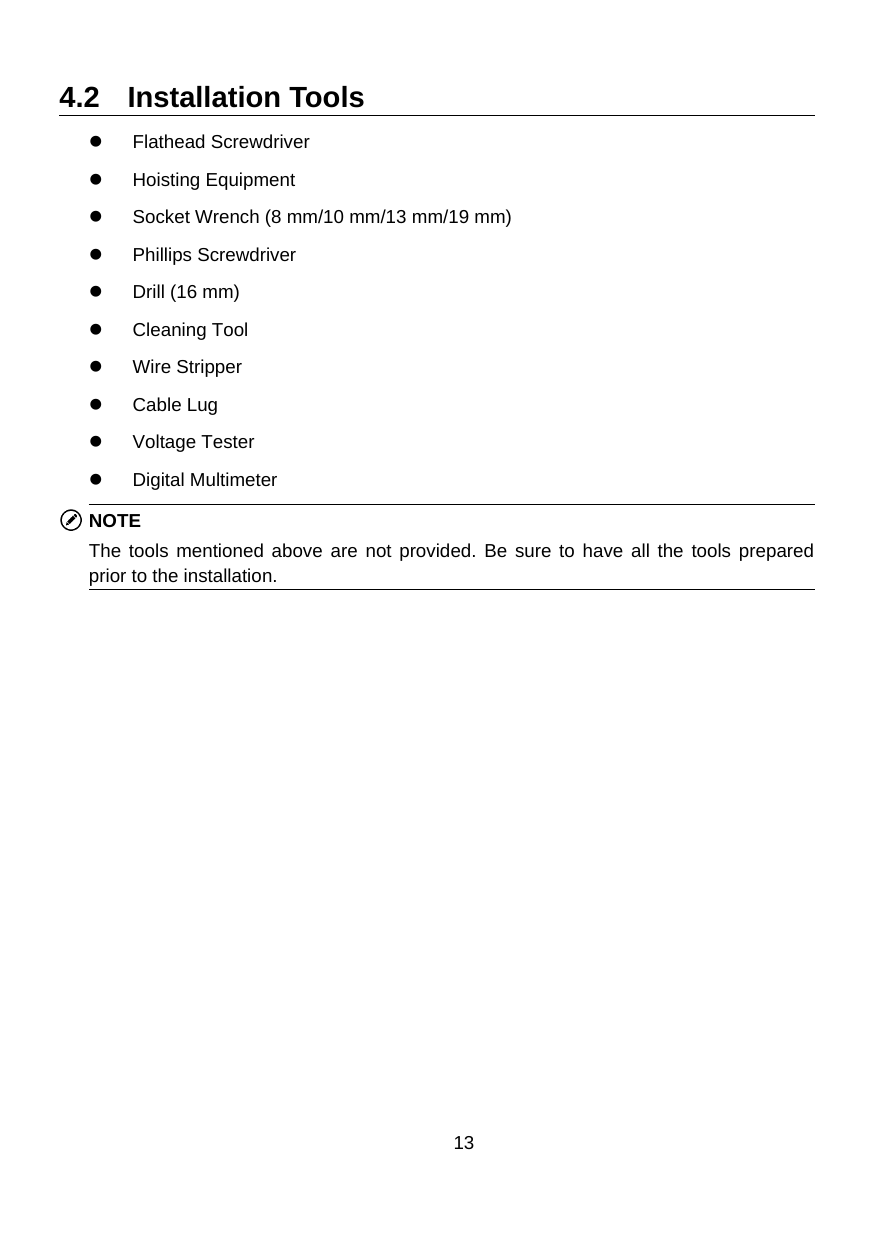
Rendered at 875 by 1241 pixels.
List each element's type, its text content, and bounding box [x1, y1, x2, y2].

list Hoisting Equipment [89, 166, 815, 191]
list Cable Lug [89, 391, 815, 416]
list Socket Wrench (8 mm/10 mm/13 mm/19 mm) [89, 204, 815, 229]
subtitle Installation Tools [59, 84, 815, 115]
list Digital Multimeter [89, 466, 815, 491]
picture [59, 508, 83, 532]
list Wire Stripper [89, 354, 815, 379]
list Phillips Screwdriver [89, 241, 815, 266]
list Drill (16 mm) [89, 279, 815, 304]
text The tools mentioned above are not provided. Be sure to have all the tools prepared prior to the installation. [89, 534, 815, 589]
text NOTE [89, 505, 815, 532]
list Voltage Tester [89, 429, 815, 454]
list Flathead Screwdriver [89, 129, 815, 154]
list Cleaning Tool [89, 316, 815, 341]
